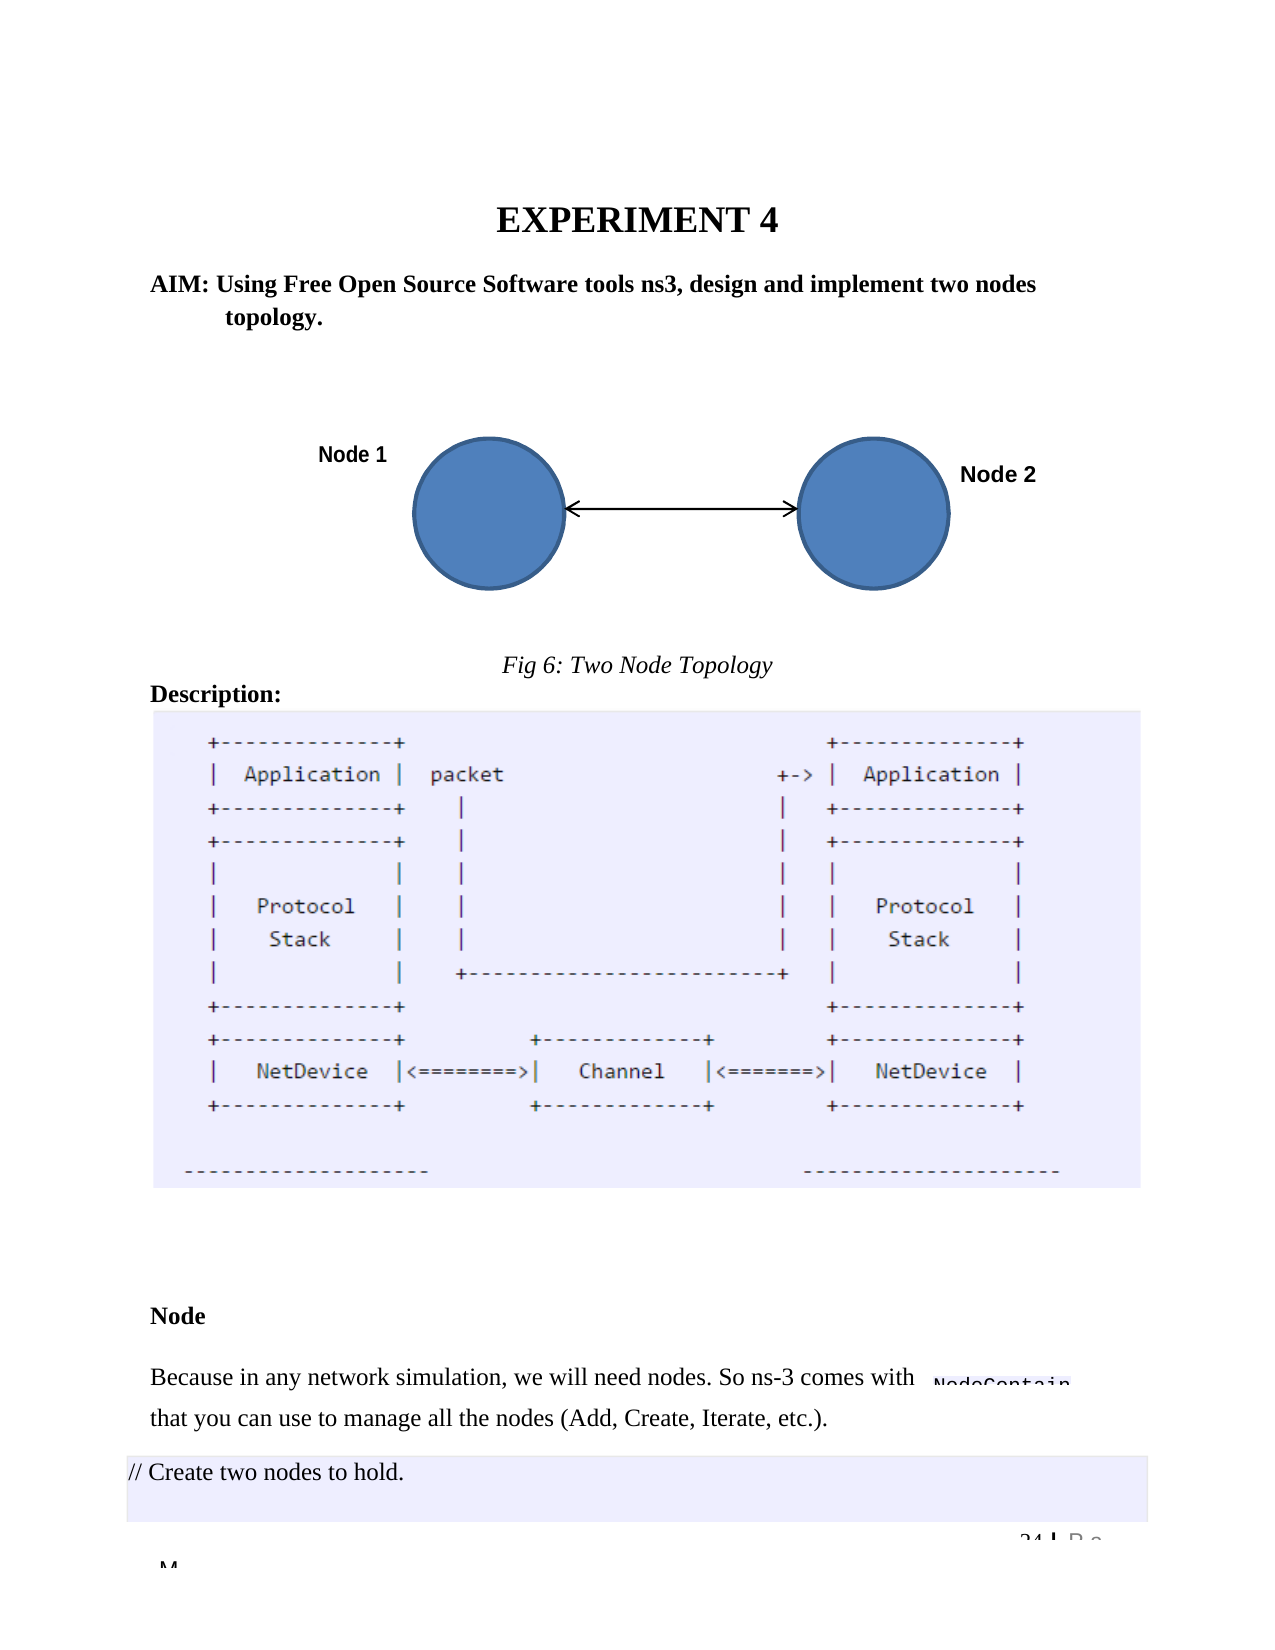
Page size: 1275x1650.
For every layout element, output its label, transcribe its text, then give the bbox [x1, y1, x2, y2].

text Because in any network simulation, we will need nodes. So ns-3 comes with that you can use to manage all the nodes (Add, Create, Iterate, etc.). [150, 1362, 917, 1432]
subtitle AIM: Using Free Open Source Software tools ns3, design and implement two nodes topology. [150, 269, 1078, 331]
text Fig 6: Two Node Topology [502, 651, 1212, 679]
subtitle Description: [150, 679, 286, 708]
text Node 1 [52, 441, 387, 467]
text Node 2 [958, 461, 1038, 487]
subtitle EXPERIMENT 4 [348, 198, 927, 241]
picture [153, 708, 1141, 1188]
text Node [150, 1301, 286, 1329]
